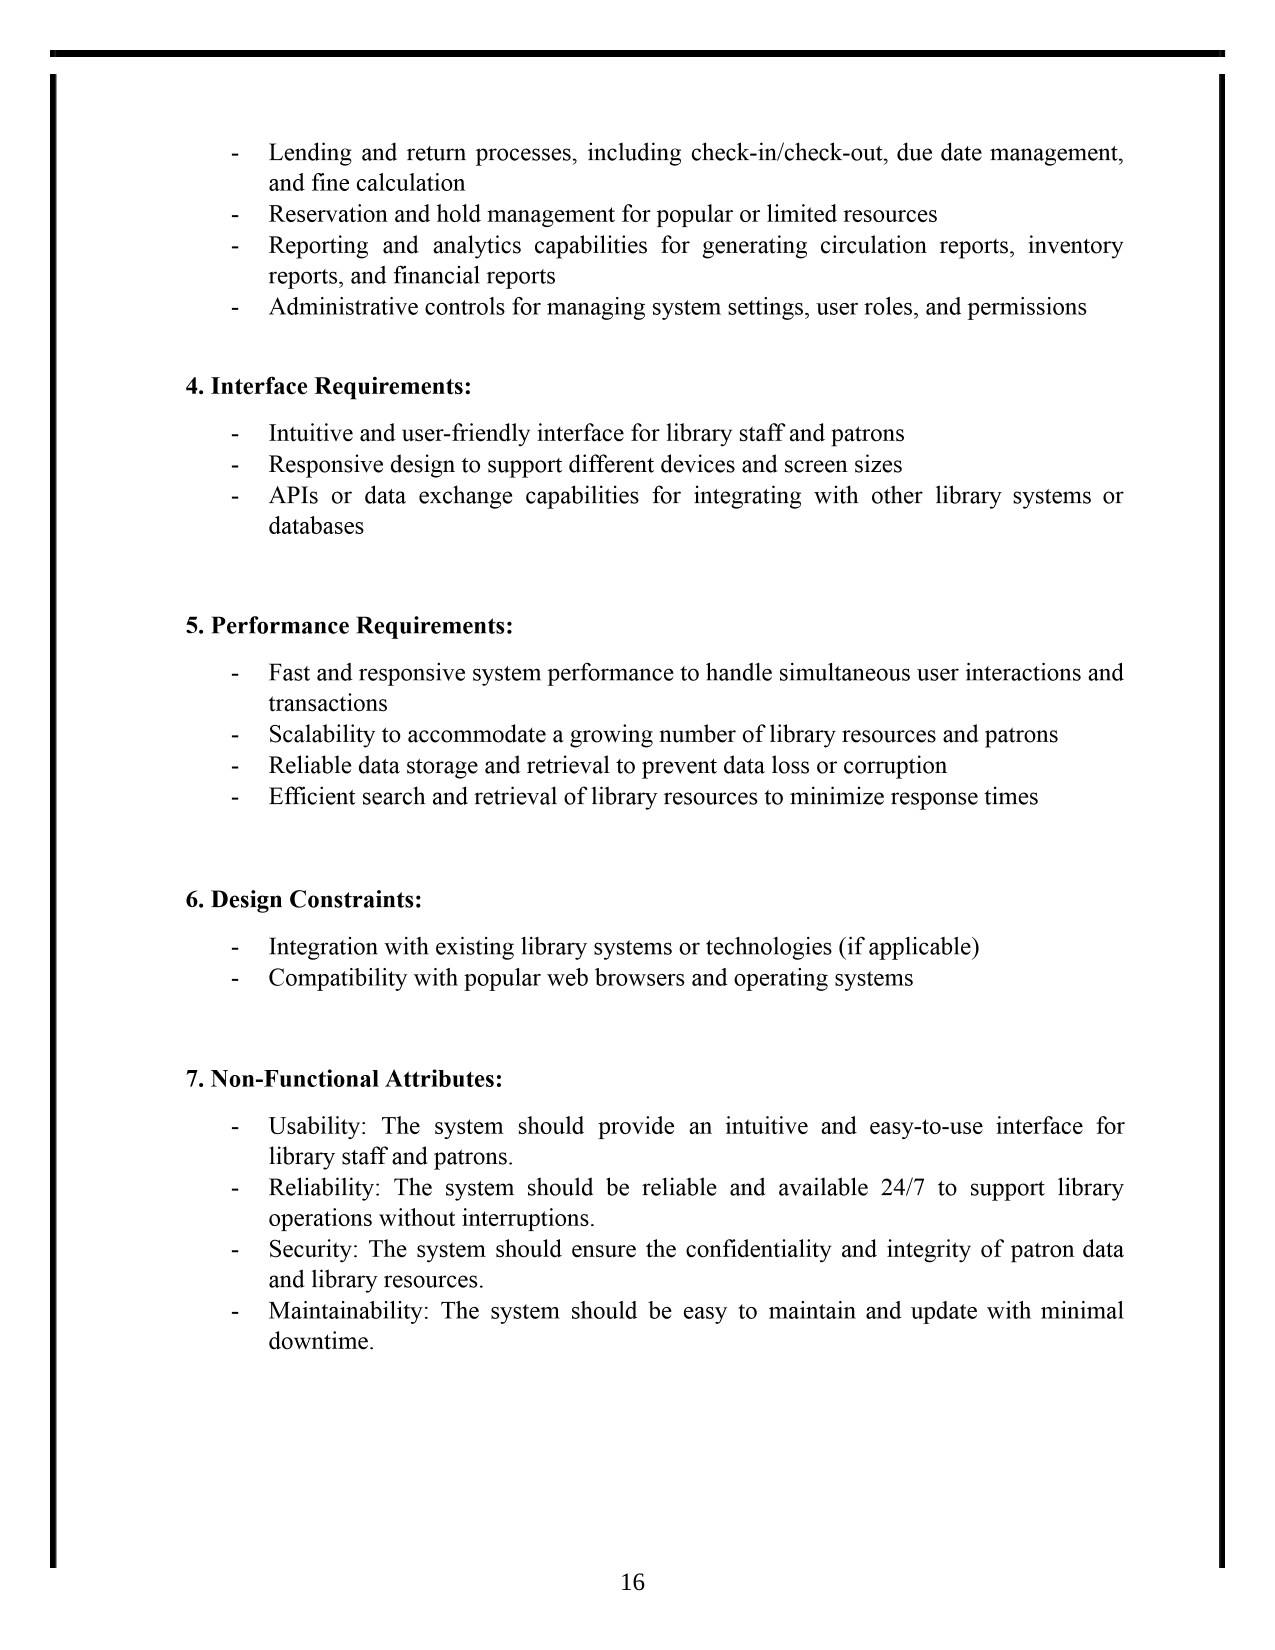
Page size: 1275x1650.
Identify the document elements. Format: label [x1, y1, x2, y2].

picture [49, 73, 1225, 1568]
picture [50, 50, 1225, 57]
